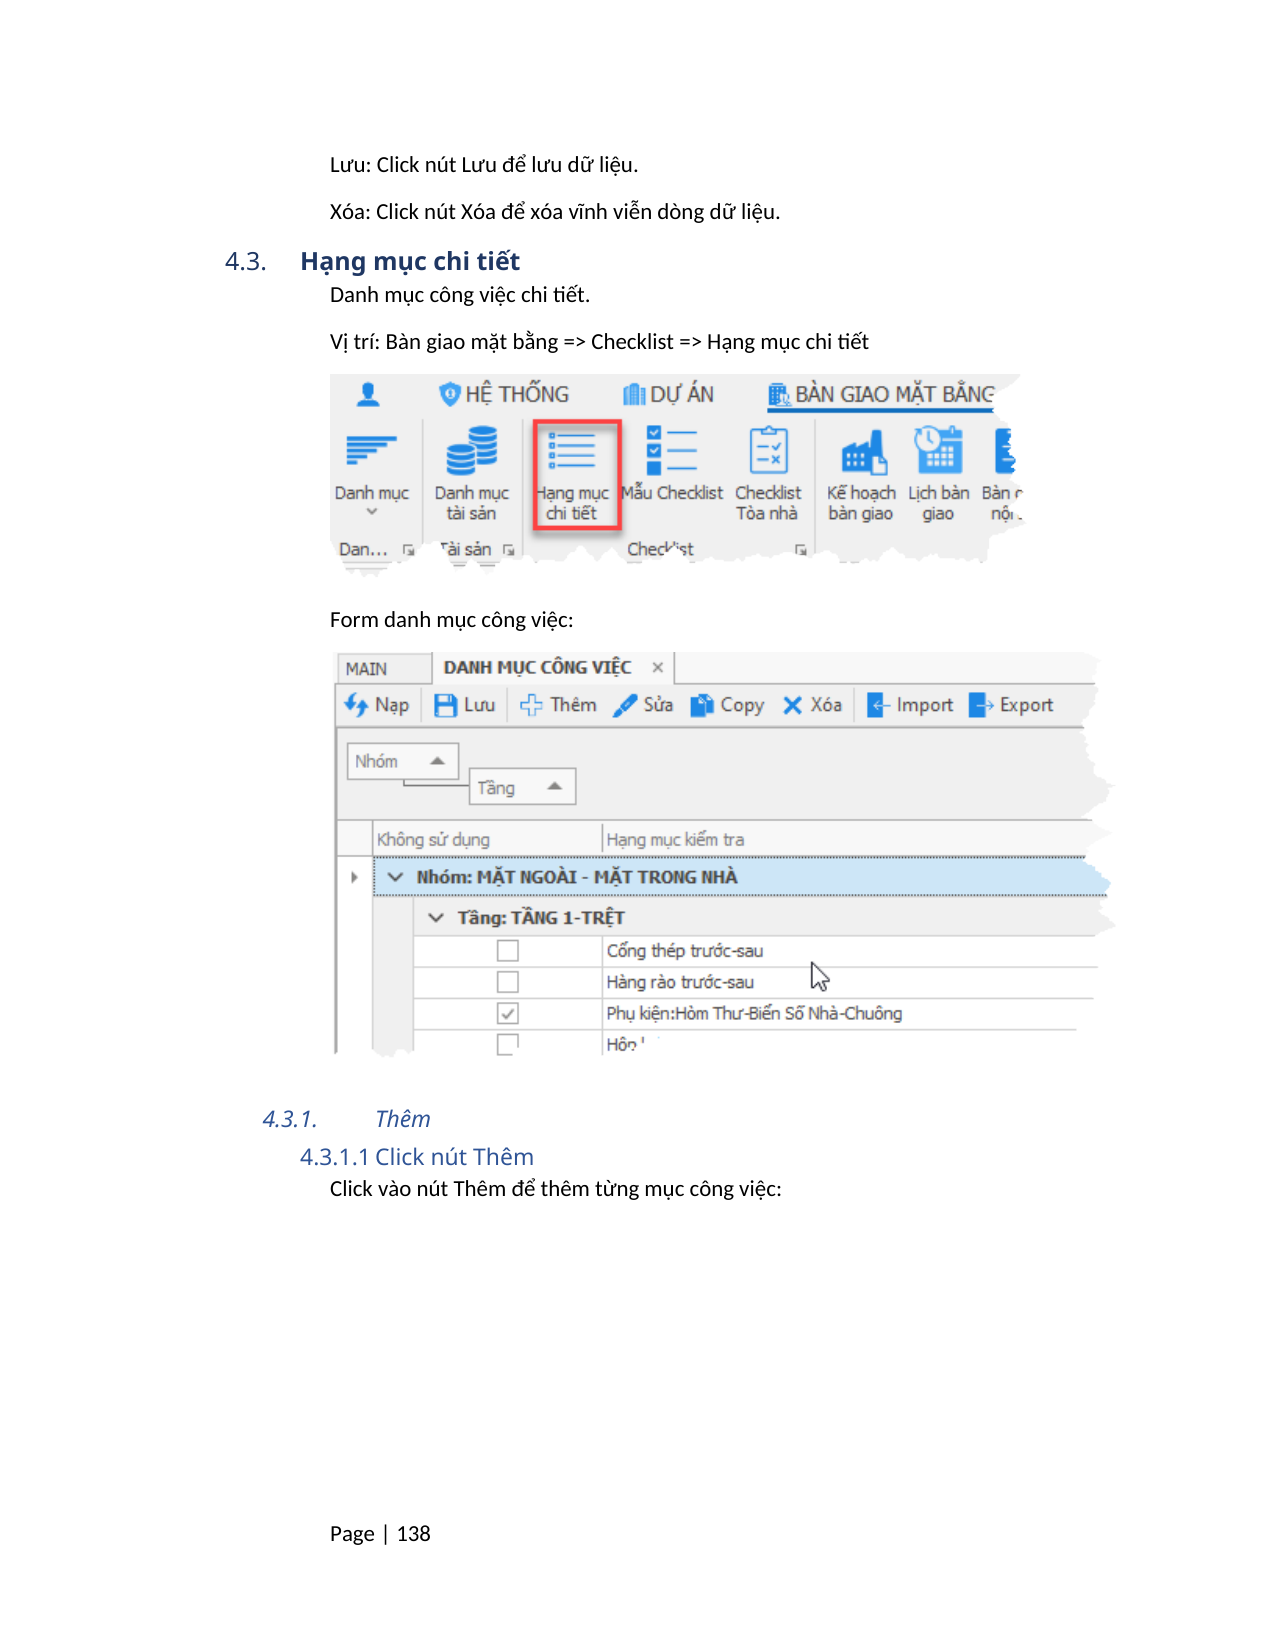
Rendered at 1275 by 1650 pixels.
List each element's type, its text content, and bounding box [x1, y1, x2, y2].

text Lưu: Click nút Lưu để lưu dữ liệu. [330, 150, 1125, 178]
text Danh mục công việc chi tiết. [330, 281, 1125, 308]
text Vị trí: Bàn giao mặt bằng => Checklist => Hạng mục chi tiết [330, 327, 1125, 355]
picture [330, 652, 1127, 1084]
text Form danh mục công việc: [330, 606, 1125, 634]
picture [330, 374, 1038, 587]
text Xóa: Click nút Xóa để xóa vĩnh viễn dòng dữ liệu. [330, 197, 1125, 225]
subtitle Click nút Thêm [300, 1141, 1125, 1172]
text Click vào nút Thêm để thêm từng mục công việc: [330, 1174, 1125, 1202]
subtitle Hạng mục chi tiết [225, 244, 1125, 278]
subtitle Thêm [262, 1103, 1125, 1134]
